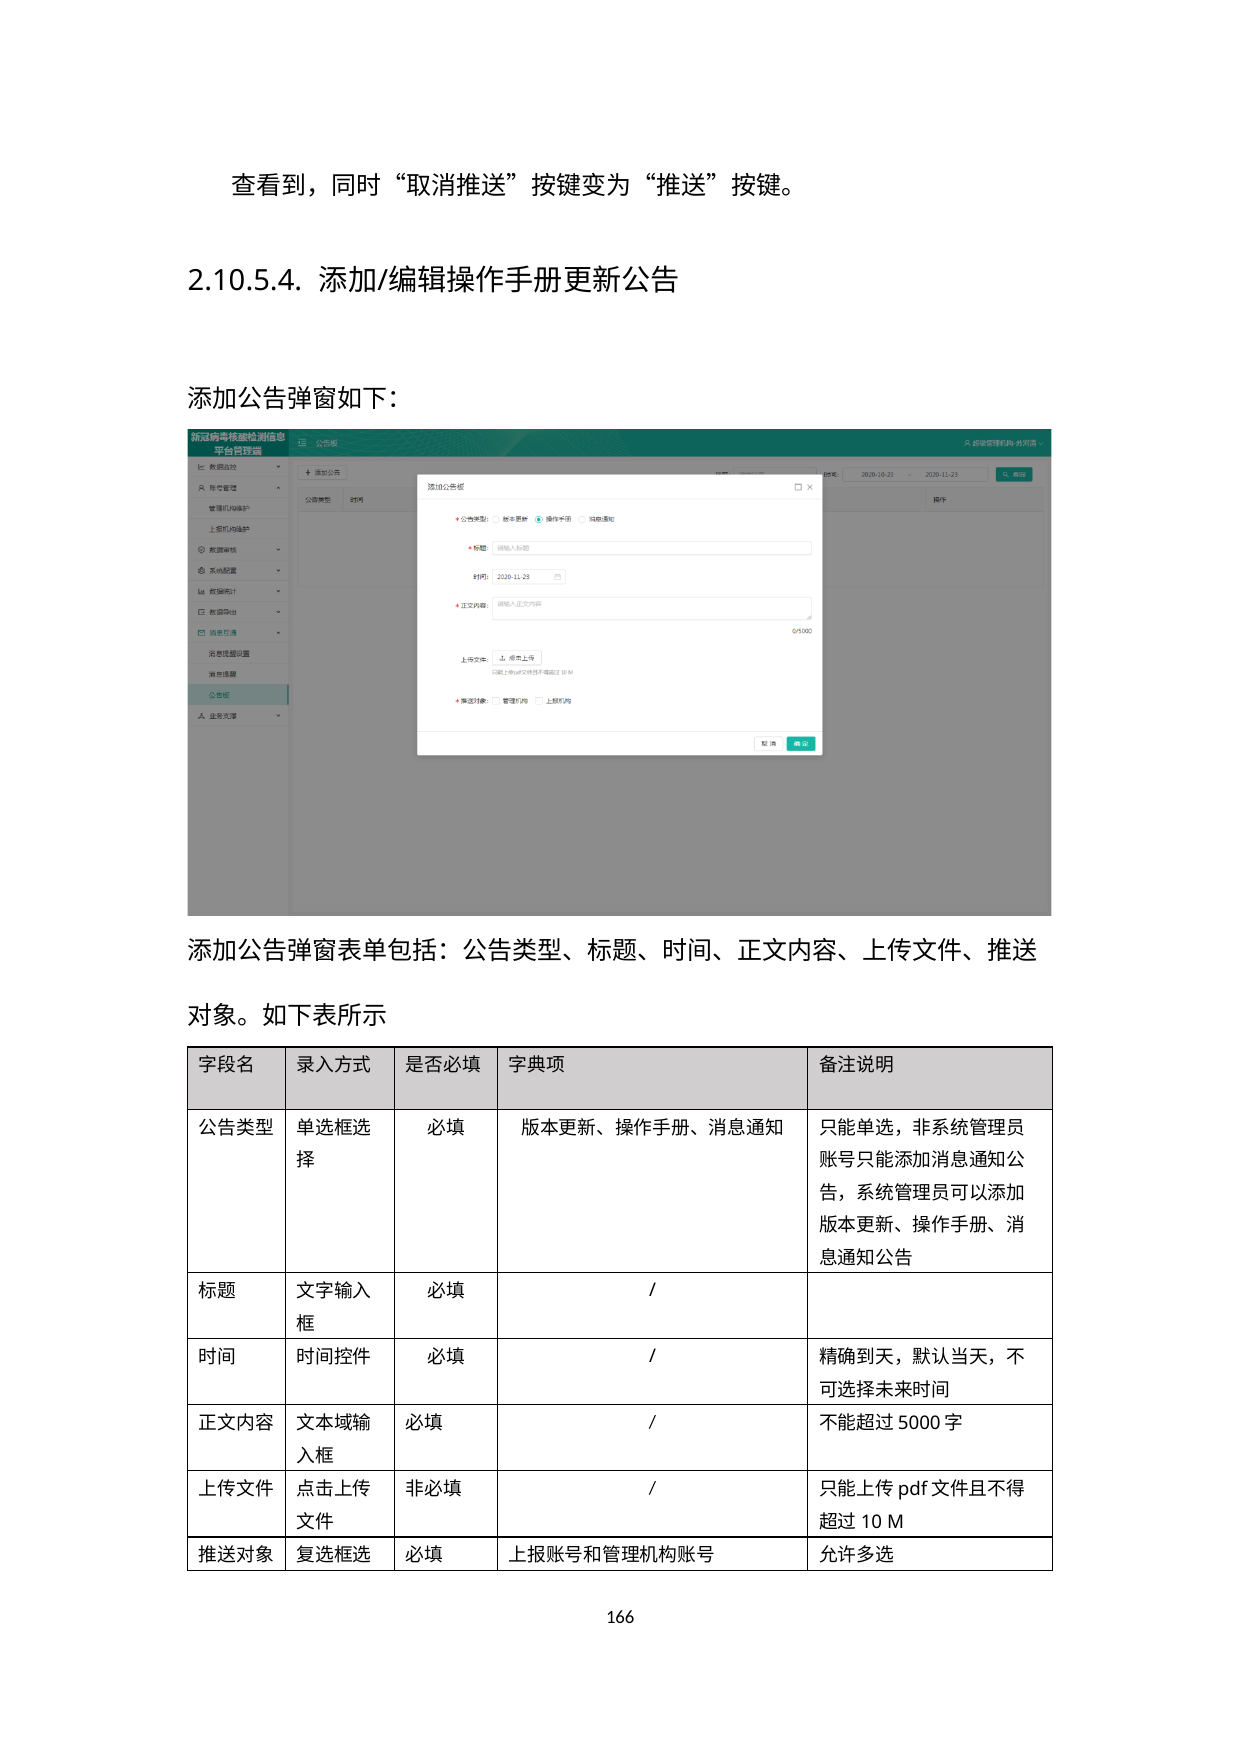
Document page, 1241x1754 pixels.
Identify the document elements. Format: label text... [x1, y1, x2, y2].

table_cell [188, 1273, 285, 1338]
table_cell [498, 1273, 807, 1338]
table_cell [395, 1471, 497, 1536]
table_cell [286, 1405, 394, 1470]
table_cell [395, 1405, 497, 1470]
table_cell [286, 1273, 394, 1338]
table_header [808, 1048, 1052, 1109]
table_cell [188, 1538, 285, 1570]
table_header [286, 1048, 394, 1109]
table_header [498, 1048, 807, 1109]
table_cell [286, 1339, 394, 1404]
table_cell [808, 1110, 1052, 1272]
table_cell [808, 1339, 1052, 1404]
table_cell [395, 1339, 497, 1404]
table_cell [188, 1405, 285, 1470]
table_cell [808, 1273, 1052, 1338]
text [231, 151, 1053, 216]
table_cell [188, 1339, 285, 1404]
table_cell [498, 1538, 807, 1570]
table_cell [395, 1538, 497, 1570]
text 添加公告弹窗表单包括：公告类型、标题、时间、正文内容、上传文件、推送对象。如下表所示 [187, 916, 1053, 1046]
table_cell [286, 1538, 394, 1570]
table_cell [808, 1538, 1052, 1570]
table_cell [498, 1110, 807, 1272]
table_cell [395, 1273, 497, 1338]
picture [187, 429, 1052, 916]
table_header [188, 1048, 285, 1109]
text 添加公告弹窗如下： [187, 364, 1053, 429]
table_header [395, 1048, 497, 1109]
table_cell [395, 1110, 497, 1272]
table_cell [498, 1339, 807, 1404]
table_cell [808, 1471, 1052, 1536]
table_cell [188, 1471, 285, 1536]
subtitle 添加/编辑操作手册更新公告 [187, 245, 1053, 310]
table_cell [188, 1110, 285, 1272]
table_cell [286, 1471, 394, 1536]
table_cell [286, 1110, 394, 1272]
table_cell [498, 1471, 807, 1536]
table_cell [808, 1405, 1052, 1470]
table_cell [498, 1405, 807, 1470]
